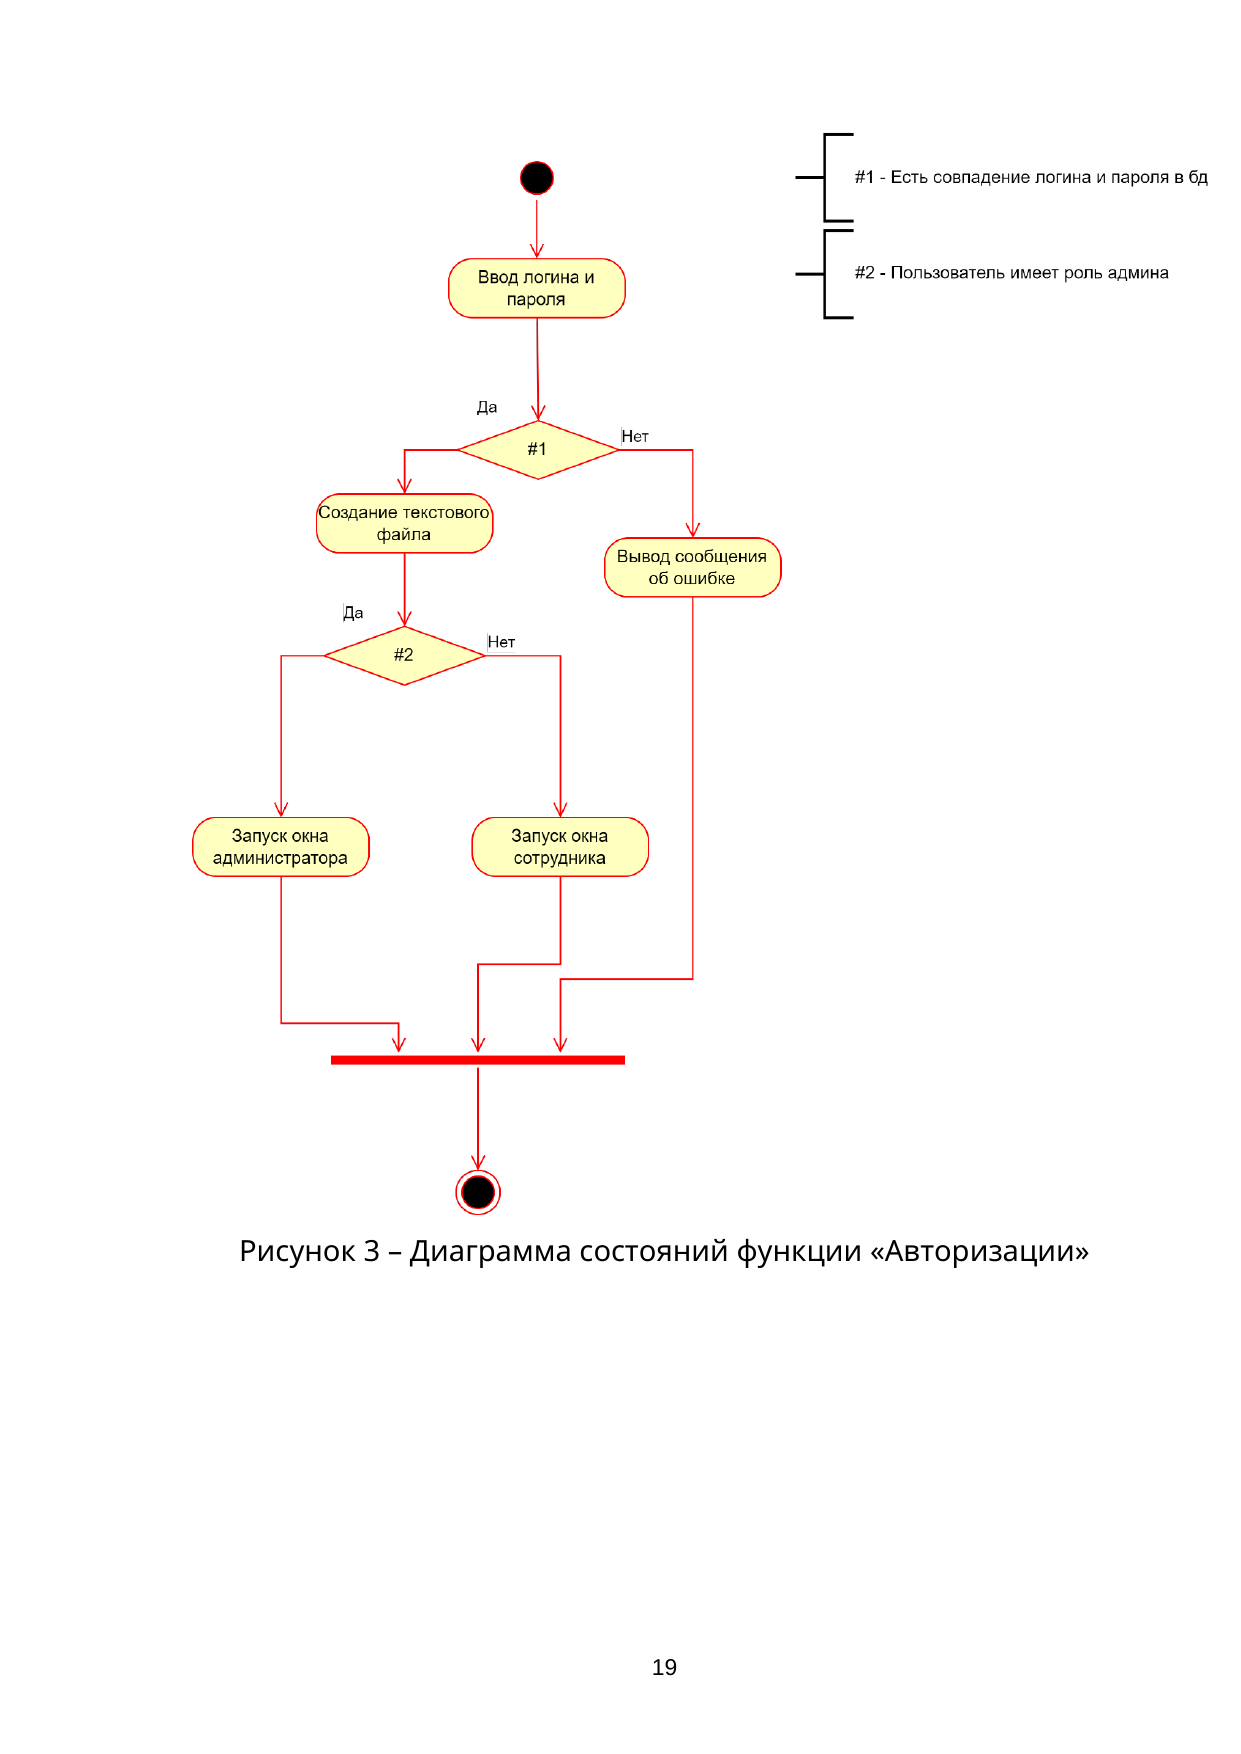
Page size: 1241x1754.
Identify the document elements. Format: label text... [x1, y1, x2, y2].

text Рисунок 3 – Диаграмма состояний функции «Авторизации» [177, 1231, 1152, 1270]
picture [177, 118, 1224, 1231]
